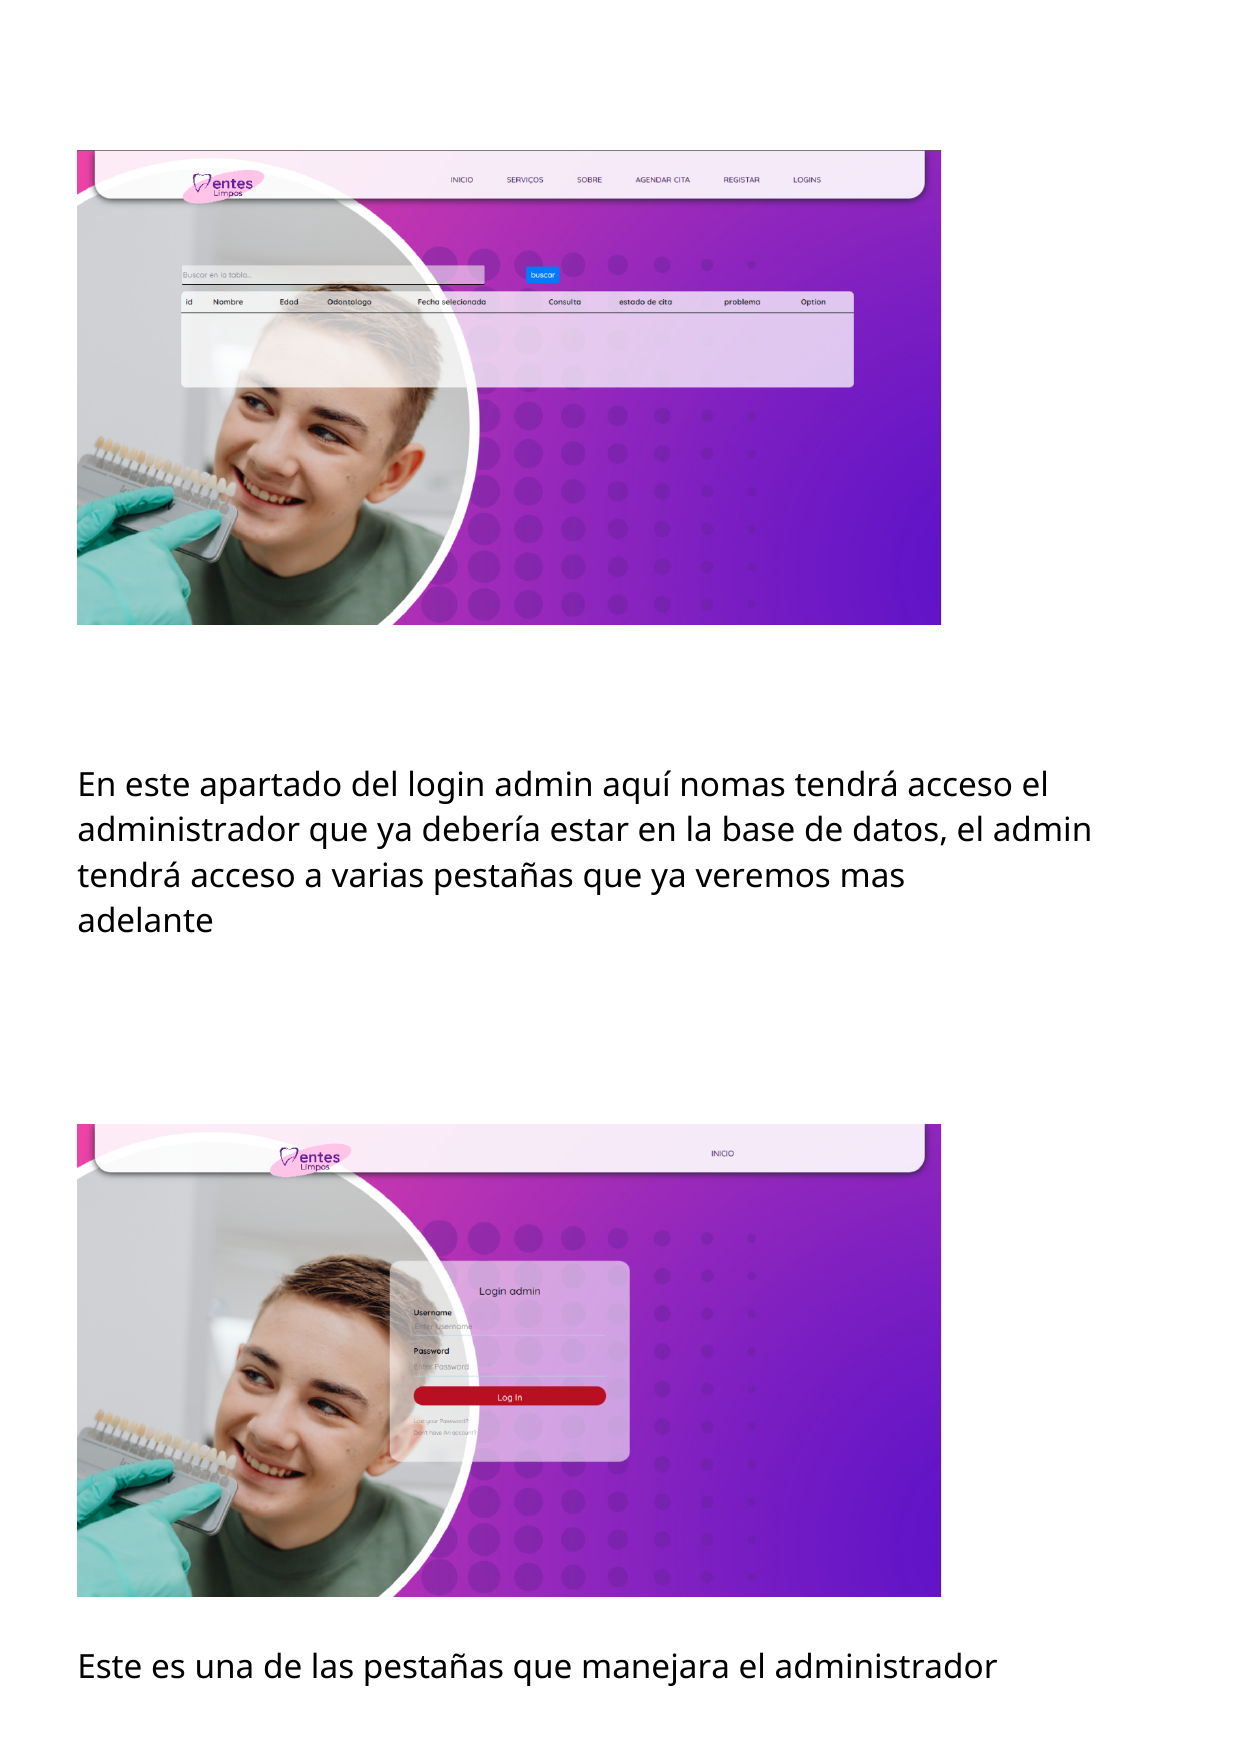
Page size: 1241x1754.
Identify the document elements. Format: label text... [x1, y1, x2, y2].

text adelante [77, 897, 1198, 942]
text En este apartado del login admin aquí nomas tendrá acceso el administrador que ya debería estar en la base de datos, el admin tendrá acceso a varias pestañas que ya veremos mas [77, 761, 1198, 897]
picture [77, 150, 942, 625]
text Este es una de las pestañas que manejara el administrador [77, 1642, 1198, 1688]
picture [77, 1124, 942, 1597]
